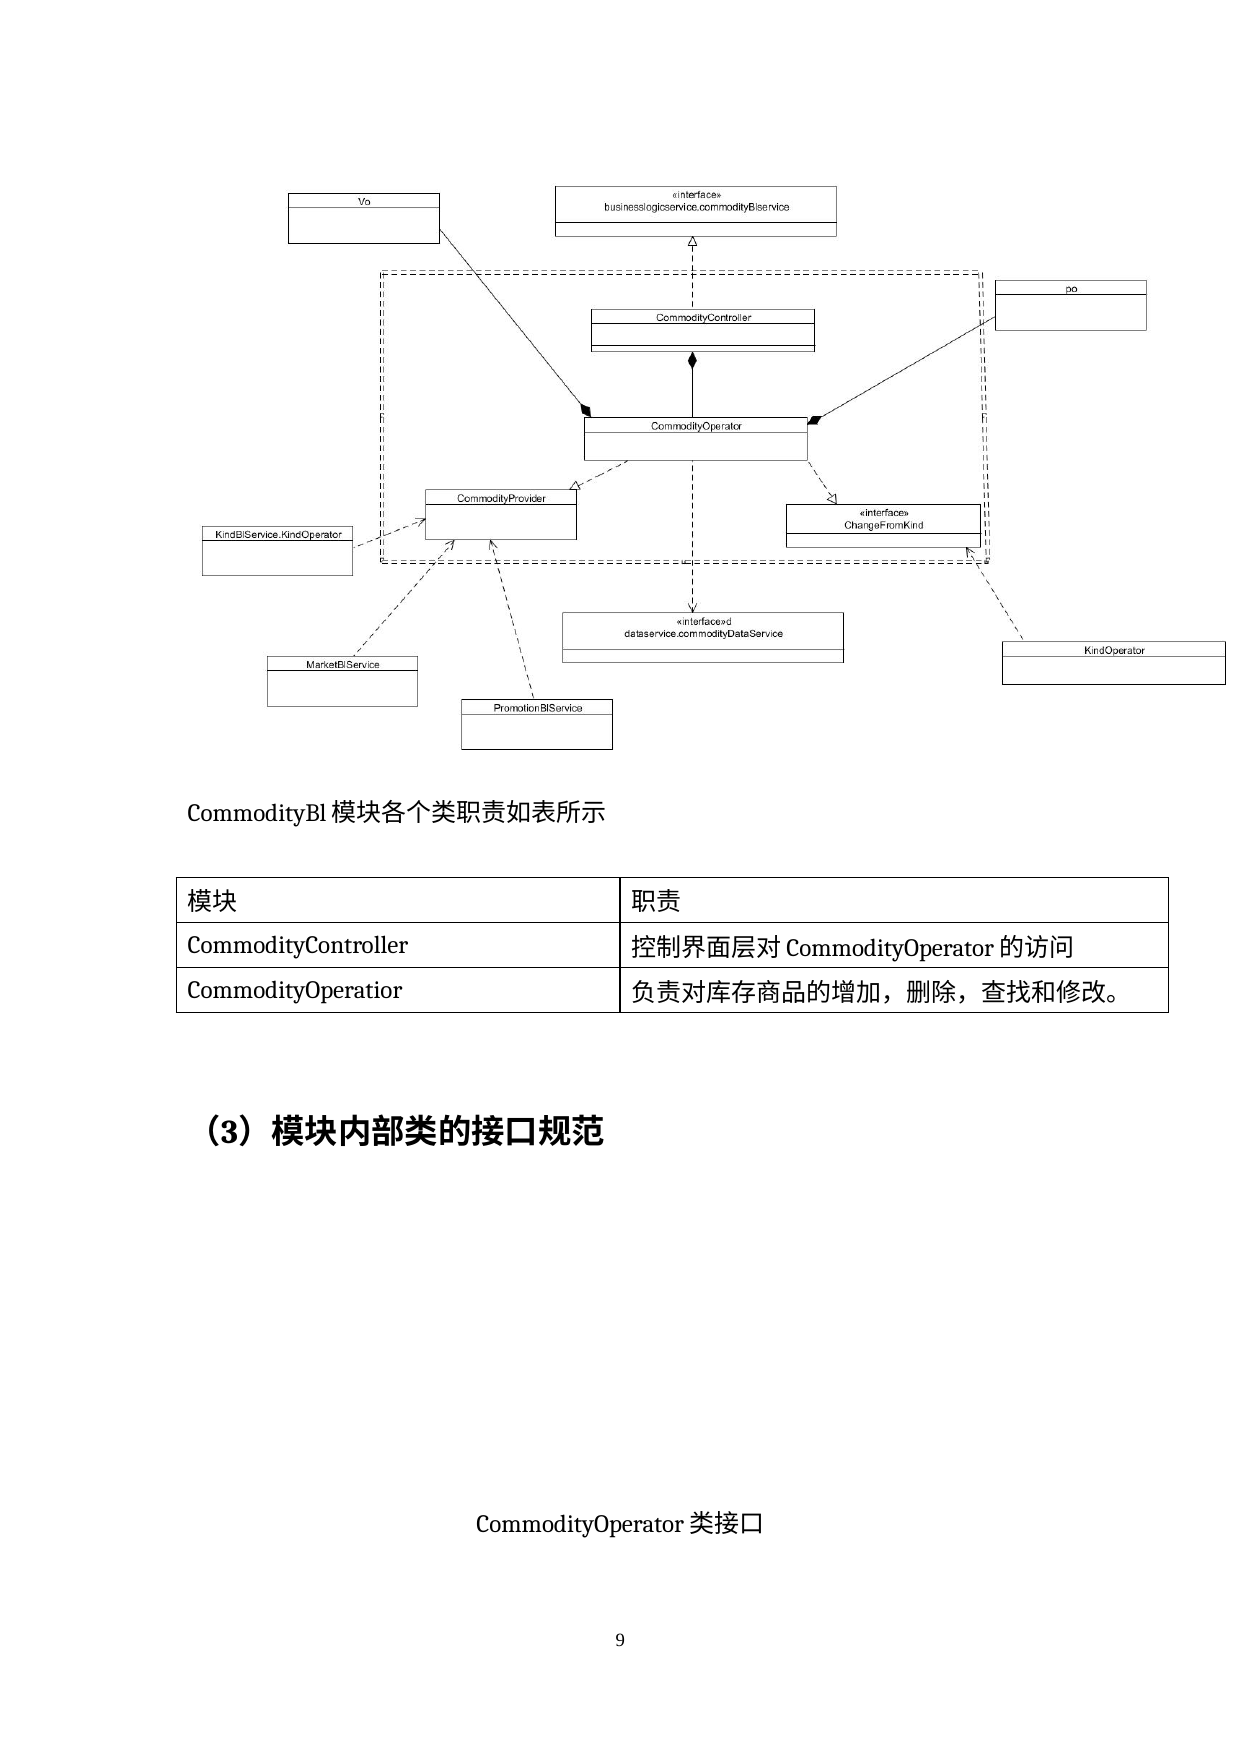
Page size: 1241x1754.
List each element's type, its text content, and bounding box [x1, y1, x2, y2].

text CommodityOperator类接口 [187, 1499, 1053, 1543]
text CommodityBl模块各个类职责如表所示 [187, 789, 1053, 833]
table_cell 负责对库存商品的增加，删除，查找和修改。 [621, 968, 1168, 1012]
table_cell CommodityController [177, 923, 619, 967]
table_header 职责 [621, 878, 1168, 922]
table_header 模块 [177, 878, 619, 922]
picture [187, 171, 1240, 764]
subtitle （3）模块内部类的接口规范 [187, 1084, 1053, 1173]
table_cell CommodityOperatior [177, 968, 619, 1012]
table_cell 控制界面层对CommodityOperator的访问 [621, 923, 1168, 967]
